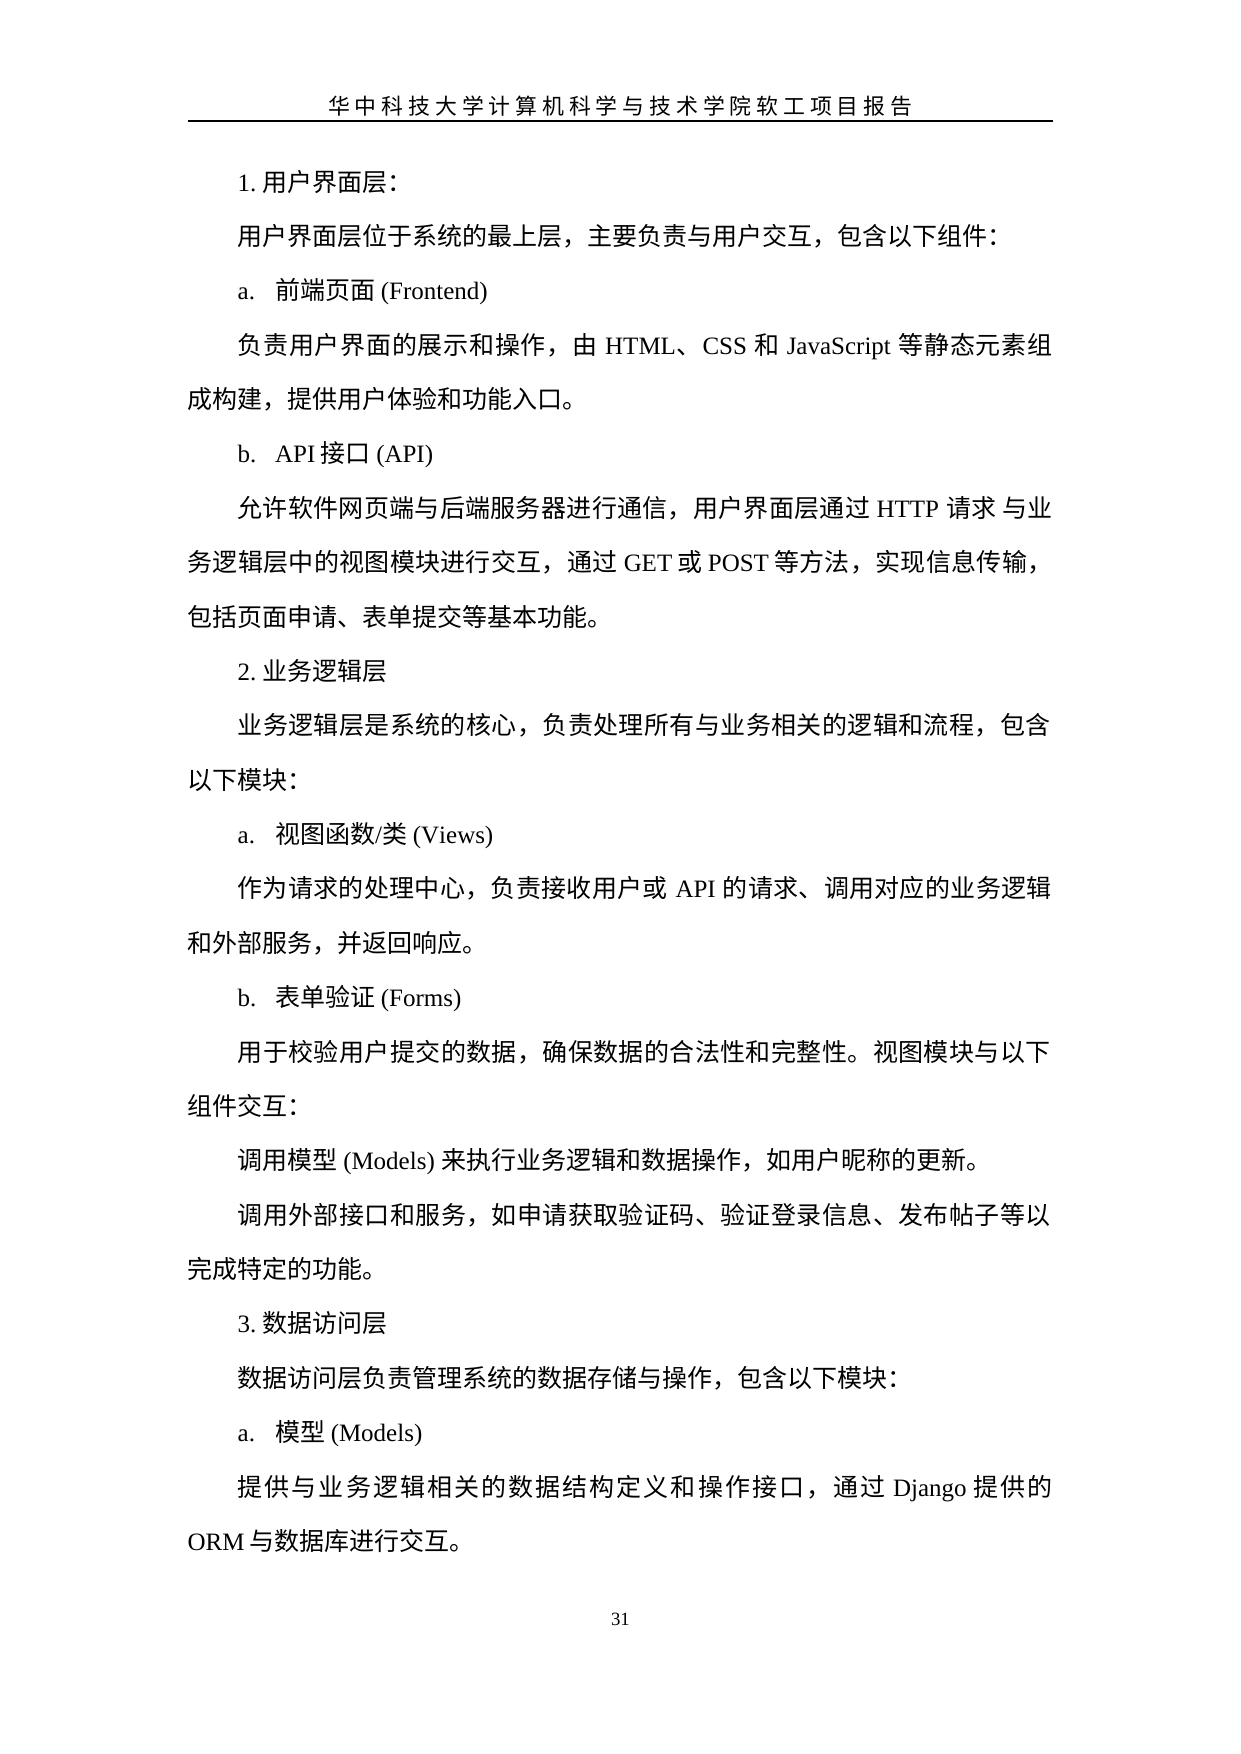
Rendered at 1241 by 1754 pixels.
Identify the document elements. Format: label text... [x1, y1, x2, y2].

list API接口 (API) [237, 434, 1053, 470]
text 调用模型 (Models) 来执行业务逻辑和数据操作，如用户昵称的更新。 [187, 1141, 1053, 1177]
text 作为请求的处理中心，负责接收用户或 API 的请求、调用对应的业务逻辑和外部服务，并返回响应。 [187, 869, 1053, 959]
text 数据访问层负责管理系统的数据存储与操作，包含以下模块： [187, 1358, 1053, 1394]
text 业务逻辑层是系统的核心，负责处理所有与业务相关的逻辑和流程，包含以下模块： [187, 706, 1053, 796]
text 用户界面层位于系统的最上层，主要负责与用户交互，包含以下组件： [187, 216, 1053, 253]
text 2. 业务逻辑层 [187, 651, 1053, 688]
text 调用外部接口和服务，如申请获取验证码、验证登录信息、发布帖子等以完成特定的功能。 [187, 1195, 1053, 1286]
text 用于校验用户提交的数据，确保数据的合法性和完整性。视图模块与以下组件交互： [187, 1032, 1053, 1123]
text 1. 用户界面层： [187, 162, 1053, 198]
list 表单验证 (Forms) [237, 978, 1053, 1014]
text 负责用户界面的展示和操作，由 HTML、CSS 和 JavaScript 等静态元素组成构建，提供用户体验和功能入口。 [187, 325, 1053, 416]
list 模型 (Models) [237, 1413, 1053, 1449]
text 允许软件网页端与后端服务器进行通信，用户界面层通过 HTTP 请求 与业务逻辑层中的视图模块进行交互，通过GET或POST等方法，实现信息传输，包括页面申请、表单提交等基本功能。 [187, 488, 1053, 633]
list 前端页面 (Frontend) [237, 271, 1053, 307]
text 3. 数据访问层 [187, 1304, 1053, 1340]
text 提供与业务逻辑相关的数据结构定义和操作接口，通过Django提供的ORM与数据库进行交互。 [187, 1467, 1053, 1558]
list 视图函数/类 (Views) [237, 814, 1053, 851]
